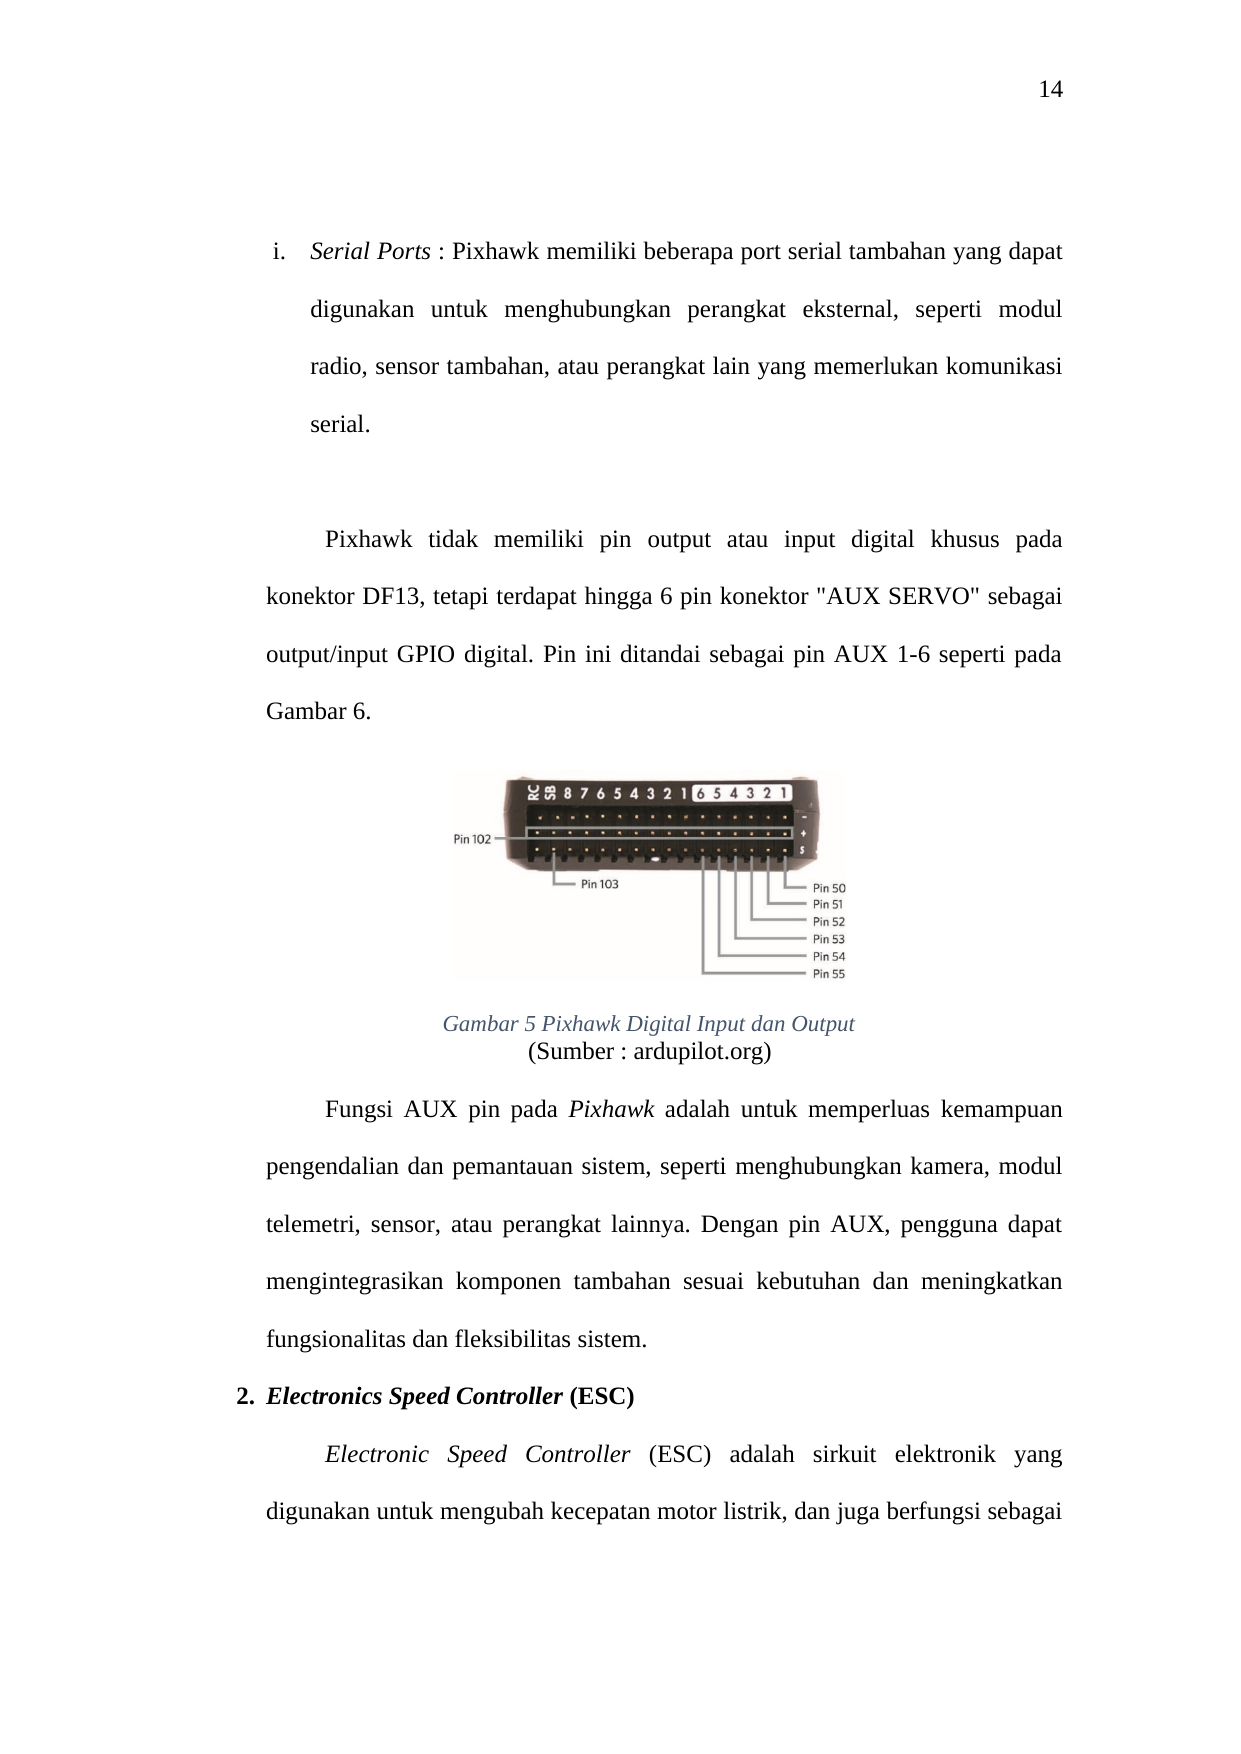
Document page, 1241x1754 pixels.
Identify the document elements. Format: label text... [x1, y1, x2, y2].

list Fungsi AUX pin pada Pixhawk adalah untuk memperluas kemampuan pengendalian dan pemantauan sistem, seperti menghubungkan kamera, modul telemetri, sensor, atau perangkat lainnya. Dengan pin AUX, pengguna dapat mengintegrasikan komponen tambahan sesuai kebutuhan dan meningkatkan fungsionalitas dan fleksibilitas sistem. [266, 1094, 1063, 1353]
text Gambar 5 Pixhawk Digital Input dan Output [236, 1010, 1063, 1036]
list Electronics Speed Controller (ESC) [236, 1381, 1063, 1410]
list Pixhawk tidak memiliki pin output atau input digital khusus pada konektor DF13, tetapi terdapat hingga 6 pin konektor "AUX SERVO" sebagai output/input GPIO digital. Pin ini ditandai sebagai pin AUX 1-6 seperti pada Gambar 6. [266, 524, 1063, 725]
list Serial Ports : Pixhawk memiliki beberapa port serial tambahan yang dapat digunakan untuk menghubungkan perangkat eksternal, seperti modul radio, sensor tambahan, atau perangkat lain yang memerlukan komunikasi serial. [273, 236, 1063, 437]
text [266, 1439, 1063, 1525]
text (Sumber : ardupilot.org) [236, 1036, 1063, 1065]
picture [453, 770, 846, 982]
